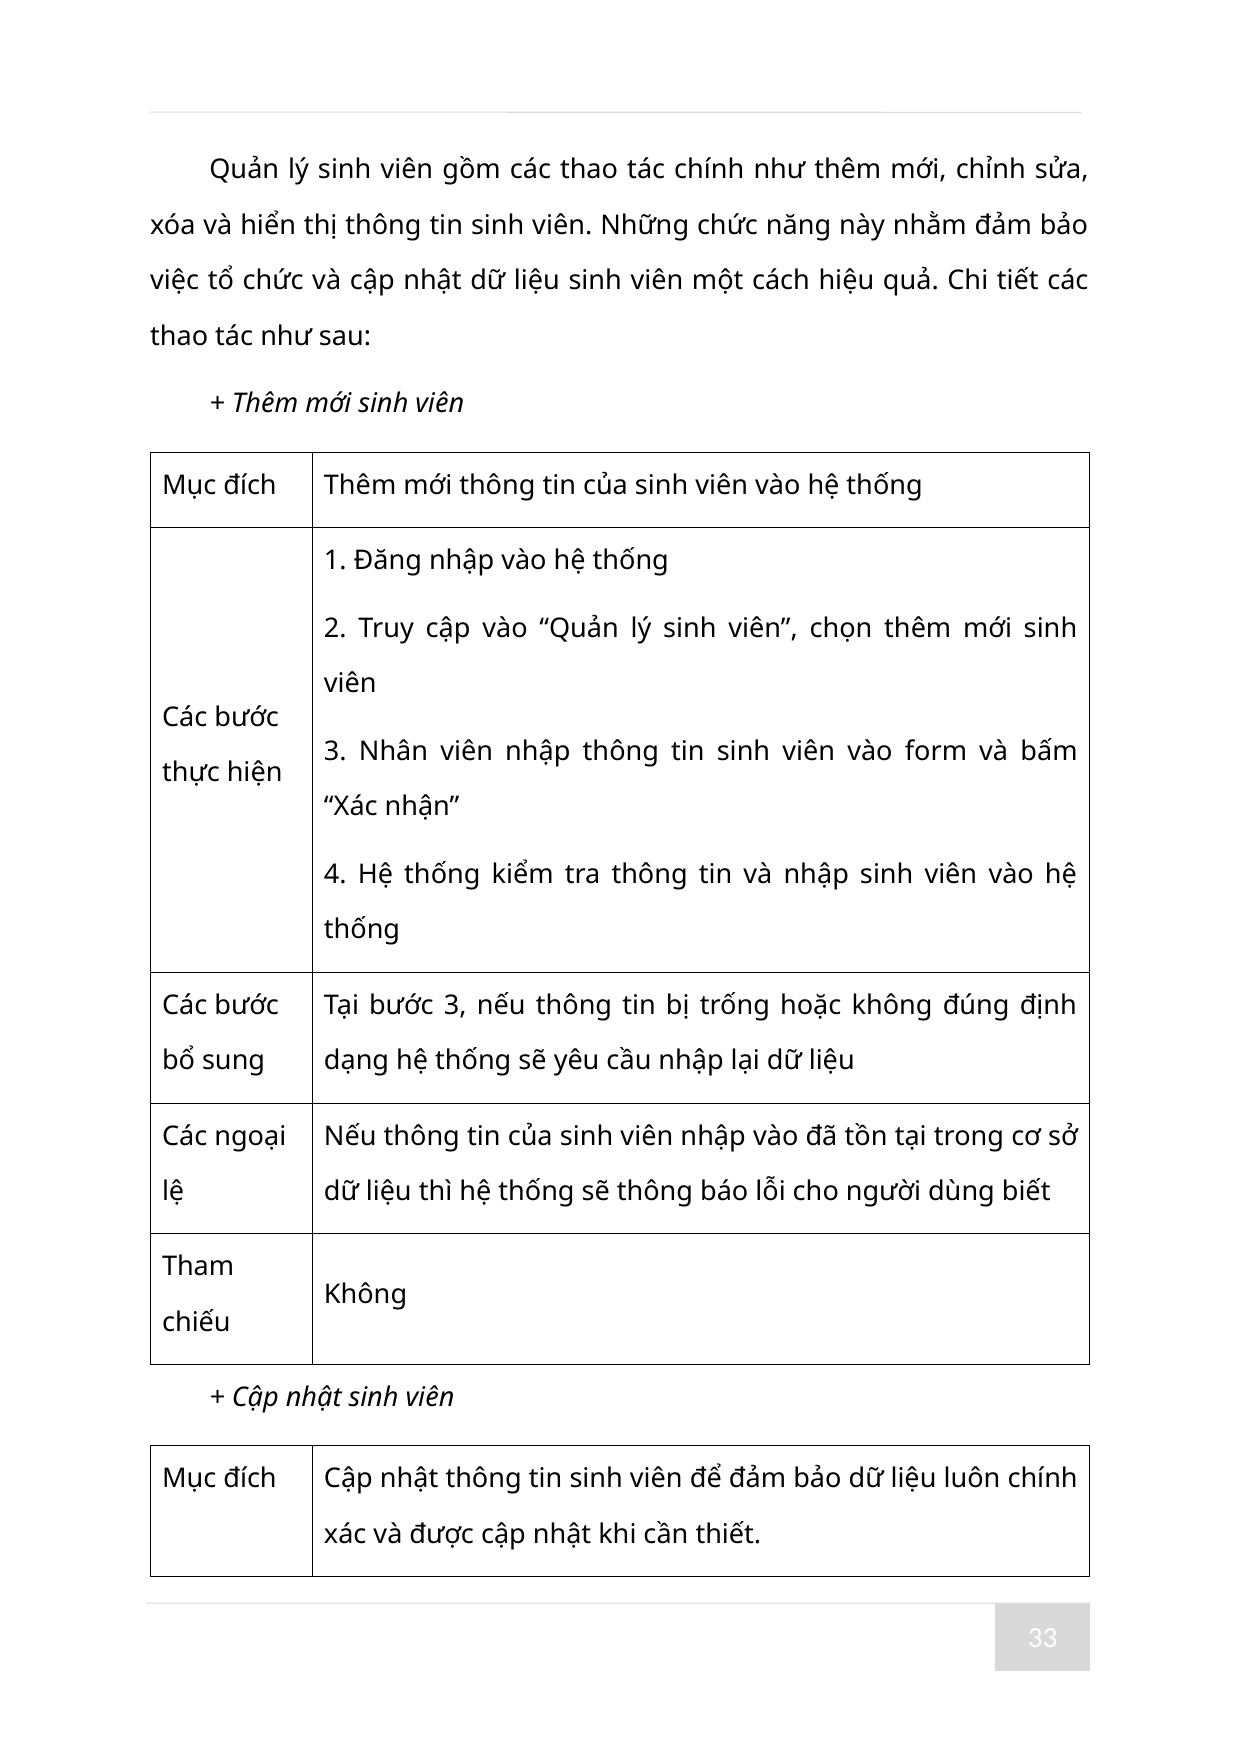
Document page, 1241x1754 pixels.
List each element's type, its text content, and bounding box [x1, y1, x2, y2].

table_cell Các ngoại lệ [151, 1104, 312, 1233]
text + Cập nhật sinh viên [150, 1377, 1090, 1414]
table_cell 1. Đăng nhập vào hệ thống 2. Truy cập vào “Quản lý sinh viên”, chọn thêm mới sinh viên 3. Nhân viên nhập thông tin sinh viên vào form và bấm “Xác nhận” 4. Hệ thống kiểm tra thông tin và nhập sinh viên vào hệ thống [313, 528, 1089, 972]
table_cell Không [313, 1234, 1089, 1364]
table_cell Nếu thông tin của sinh viên nhập vào đã tồn tại trong cơ sở dữ liệu thì hệ thống sẽ thông báo lỗi cho người dùng biết [313, 1104, 1089, 1233]
table_header Cập nhật thông tin sinh viên để đảm bảo dữ liệu luôn chính xác và được cập nhật khi cần thiết. [313, 1446, 1089, 1576]
table_cell Các bước bổ sung [151, 973, 312, 1102]
table_header Mục đích [151, 453, 312, 527]
table_cell Các bước thực hiện [151, 528, 312, 972]
table_header Mục đích [151, 1446, 312, 1576]
text + Thêm mới sinh viên [150, 384, 1090, 421]
table_cell Tham chiếu [151, 1234, 312, 1364]
text Quản lý sinh viên gồm các thao tác chính như thêm mới, chỉnh sửa, xóa và hiển thị thông tin sinh viên. Những chức năng này nhằm đảm bảo việc tổ chức và cập nhật dữ liệu sinh viên một cách hiệu quả. Chi tiết các thao tác như sau: [150, 150, 1090, 353]
table_header Thêm mới thông tin của sinh viên vào hệ thống [313, 453, 1089, 527]
table_cell Tại bước 3, nếu thông tin bị trống hoặc không đúng định dạng hệ thống sẽ yêu cầu nhập lại dữ liệu [313, 973, 1089, 1102]
